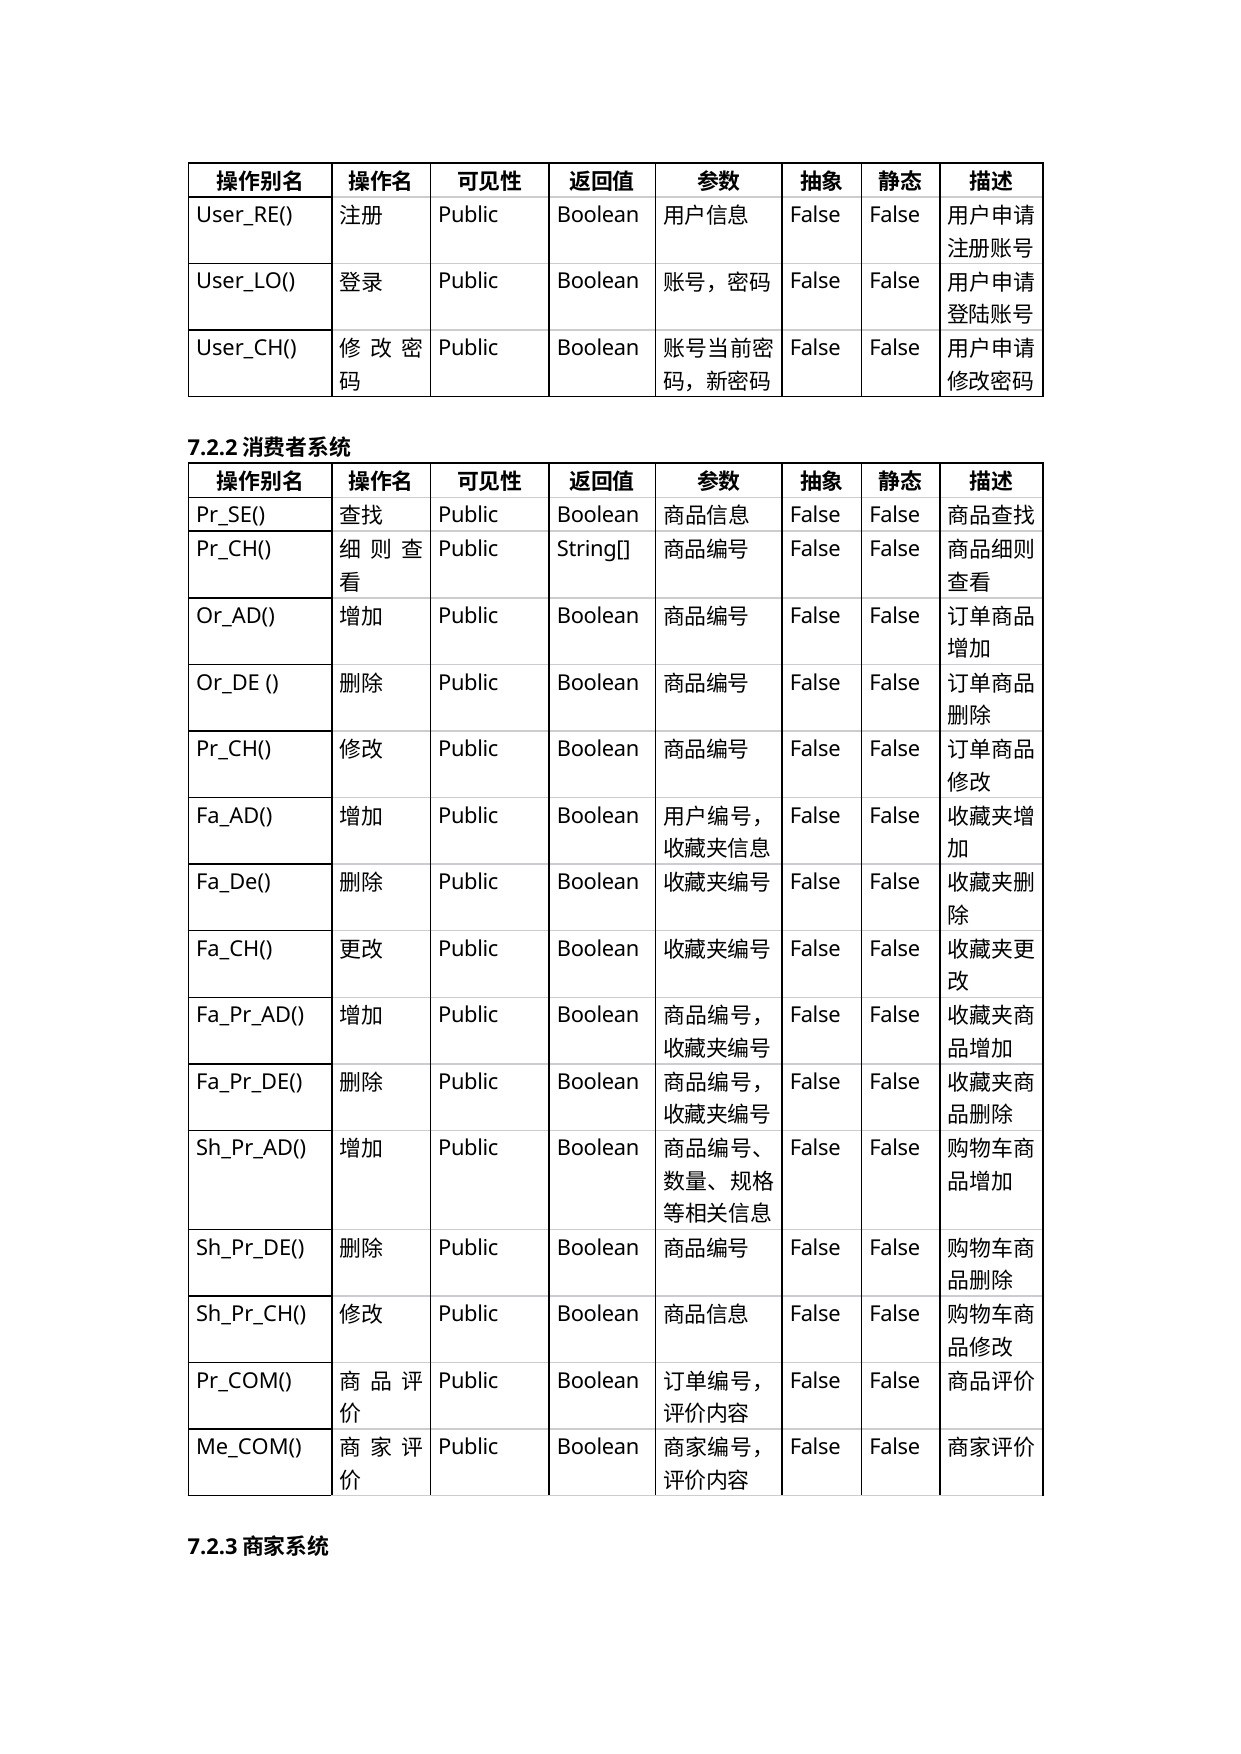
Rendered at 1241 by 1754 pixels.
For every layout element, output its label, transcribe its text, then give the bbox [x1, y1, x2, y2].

table_cell 商品编号、数量、规格等相关信息 [656, 1131, 781, 1228]
table_cell False [783, 1363, 861, 1428]
table_cell 用户申请注册账号 [941, 198, 1042, 263]
table_cell False [783, 198, 861, 263]
table_cell 订单编号，评价内容 [656, 1363, 781, 1428]
table_cell 更改 [333, 931, 430, 996]
table_cell False [862, 264, 939, 329]
table_cell 修改密码 [333, 331, 430, 396]
table_cell 增加 [333, 599, 430, 663]
table_header 静态 [862, 464, 939, 496]
table_cell 修改 [333, 732, 430, 797]
table_cell Public [431, 532, 548, 597]
table_cell 删除 [333, 865, 430, 930]
table_cell 账号当前密码，新密码 [656, 331, 781, 396]
table_cell 商品编号 [656, 732, 781, 797]
table_cell False [783, 1230, 861, 1295]
table_cell 商品编号，收藏夹编号 [656, 1065, 781, 1129]
table_cell False [862, 732, 939, 797]
table_cell 商家评价 [941, 1430, 1042, 1495]
table_cell 商品编号 [656, 532, 781, 597]
table_cell 用户申请修改密码 [941, 331, 1042, 396]
table_cell Public [431, 1230, 548, 1295]
table_header 返回值 [550, 164, 655, 196]
table_cell False [862, 331, 939, 396]
table_header 可见性 [431, 164, 548, 196]
table_cell False [862, 498, 939, 530]
table_cell False [862, 798, 939, 863]
table_cell 订单商品修改 [941, 732, 1042, 797]
table_cell Public [431, 1430, 548, 1495]
table_cell Public [431, 998, 548, 1063]
table_cell Fa_De() [189, 865, 331, 930]
table_cell 登录 [333, 264, 430, 329]
table_cell User_RE() [189, 198, 331, 263]
table_cell 收藏夹商品删除 [941, 1065, 1042, 1129]
table_cell Boolean [550, 599, 655, 663]
table_cell Boolean [550, 198, 655, 263]
table_header 操作别名 [189, 164, 331, 196]
table_cell 细则查看 [333, 532, 430, 597]
table_header 描述 [941, 164, 1042, 196]
table_cell Sh_Pr_DE() [189, 1230, 331, 1295]
table_cell False [783, 1131, 861, 1228]
table_header 参数 [656, 464, 781, 496]
table_cell Boolean [550, 1297, 655, 1362]
table_cell Boolean [550, 665, 655, 730]
table_cell Fa_Pr_AD() [189, 998, 331, 1063]
table_cell String[] [550, 532, 655, 597]
table_cell False [783, 532, 861, 597]
table_cell False [783, 498, 861, 530]
table_cell Boolean [550, 998, 655, 1063]
table_cell Public [431, 865, 548, 930]
table_cell 增加 [333, 1131, 430, 1228]
table_cell Boolean [550, 331, 655, 396]
table_cell Public [431, 498, 548, 530]
table_cell 商品信息 [656, 1297, 781, 1362]
table_cell User_CH() [189, 331, 331, 396]
table_header 静态 [862, 164, 939, 196]
table_cell Public [431, 931, 548, 996]
table_cell Boolean [550, 1065, 655, 1129]
table_cell False [862, 1230, 939, 1295]
table_cell Fa_Pr_DE() [189, 1065, 331, 1129]
table_cell 账号，密码 [656, 264, 781, 329]
table_cell 商家编号，评价内容 [656, 1430, 781, 1495]
table_cell False [783, 1430, 861, 1495]
table_cell 商品编号 [656, 599, 781, 663]
table_cell 收藏夹编号 [656, 931, 781, 996]
table_cell Pr_CH() [189, 532, 331, 597]
table_cell Public [431, 599, 548, 663]
table_cell Boolean [550, 931, 655, 996]
table_cell False [783, 798, 861, 863]
table_cell Sh_Pr_CH() [189, 1297, 331, 1362]
table_cell False [783, 331, 861, 396]
table_cell False [862, 198, 939, 263]
table_cell 商品查找 [941, 498, 1042, 530]
table_cell 查找 [333, 498, 430, 530]
table_cell Public [431, 665, 548, 730]
table_cell False [862, 931, 939, 996]
table_cell 购物车商品删除 [941, 1230, 1042, 1295]
table_header 返回值 [550, 464, 655, 496]
table_cell 删除 [333, 1065, 430, 1129]
table_header 抽象 [783, 164, 861, 196]
table_cell 订单商品增加 [941, 599, 1042, 663]
table_cell False [783, 1297, 861, 1362]
table_cell 商品信息 [656, 498, 781, 530]
table_cell Public [431, 798, 548, 863]
table_header 描述 [941, 464, 1042, 496]
table_cell 收藏夹删除 [941, 865, 1042, 930]
table_cell Me_COM() [189, 1430, 331, 1495]
table_cell Pr_COM() [189, 1363, 331, 1428]
table_cell 商品编号 [656, 665, 781, 730]
table_cell 购物车商品增加 [941, 1131, 1042, 1228]
table_cell False [862, 665, 939, 730]
table_cell Boolean [550, 1230, 655, 1295]
table_cell 商品评价 [941, 1363, 1042, 1428]
table_cell False [862, 1430, 939, 1495]
table_cell Boolean [550, 1131, 655, 1228]
table_cell 用户申请登陆账号 [941, 264, 1042, 329]
table_cell False [783, 1065, 861, 1129]
table_cell Boolean [550, 865, 655, 930]
table_cell Public [431, 1065, 548, 1129]
table_cell Fa_AD() [189, 798, 331, 863]
table_cell Pr_SE() [189, 498, 331, 530]
table_cell 注册 [333, 198, 430, 263]
table_cell Sh_Pr_AD() [189, 1131, 331, 1228]
table_cell Public [431, 1363, 548, 1428]
table_header 操作别名 [189, 464, 331, 496]
text 7.2.3商家系统 [187, 1529, 1053, 1561]
table_header 操作名 [333, 164, 430, 196]
table_cell 商品评价 [333, 1363, 430, 1428]
text 7.2.2消费者系统 [187, 430, 1053, 462]
table_header 参数 [656, 164, 781, 196]
table_cell Boolean [550, 498, 655, 530]
table_cell 收藏夹更改 [941, 931, 1042, 996]
table_cell 商家评价 [333, 1430, 430, 1495]
table_cell False [783, 998, 861, 1063]
table_cell False [783, 264, 861, 329]
table_cell Boolean [550, 1363, 655, 1428]
table_cell False [783, 931, 861, 996]
table_cell False [862, 532, 939, 597]
table_cell 商品细则查看 [941, 532, 1042, 597]
table_cell Public [431, 1131, 548, 1228]
table_cell False [862, 599, 939, 663]
table_cell 增加 [333, 998, 430, 1063]
table_cell Public [431, 1297, 548, 1362]
table_cell 购物车商品修改 [941, 1297, 1042, 1362]
table_cell 收藏夹增加 [941, 798, 1042, 863]
table_cell False [862, 1363, 939, 1428]
table_cell Boolean [550, 1430, 655, 1495]
table_header 可见性 [431, 464, 548, 496]
table_cell Public [431, 264, 548, 329]
table_cell 订单商品删除 [941, 665, 1042, 730]
table_header 操作名 [333, 464, 430, 496]
table_cell Or_DE () [189, 665, 331, 730]
table_cell 修改 [333, 1297, 430, 1362]
table_cell False [783, 599, 861, 663]
table_cell 删除 [333, 665, 430, 730]
table_cell False [862, 865, 939, 930]
table_cell False [862, 1131, 939, 1228]
table_cell False [862, 1297, 939, 1362]
table_cell Boolean [550, 732, 655, 797]
table_cell False [783, 665, 861, 730]
table_cell 商品编号 [656, 1230, 781, 1295]
table_cell Boolean [550, 798, 655, 863]
table_cell 增加 [333, 798, 430, 863]
table_cell 收藏夹编号 [656, 865, 781, 930]
table_cell False [862, 998, 939, 1063]
table_cell 收藏夹商品增加 [941, 998, 1042, 1063]
table_cell Public [431, 198, 548, 263]
table_cell 用户信息 [656, 198, 781, 263]
table_cell Public [431, 331, 548, 396]
table_header 抽象 [783, 464, 861, 496]
table_cell Fa_CH() [189, 931, 331, 996]
table_cell Public [431, 732, 548, 797]
table_cell Pr_CH() [189, 732, 331, 797]
table_cell 用户编号，收藏夹信息 [656, 798, 781, 863]
table_cell Boolean [550, 264, 655, 329]
table_cell False [862, 1065, 939, 1129]
table_cell False [783, 732, 861, 797]
table_cell Or_AD() [189, 599, 331, 663]
table_cell 删除 [333, 1230, 430, 1295]
table_cell 商品编号，收藏夹编号 [656, 998, 781, 1063]
table_cell False [783, 865, 861, 930]
table_cell User_LO() [189, 264, 331, 329]
